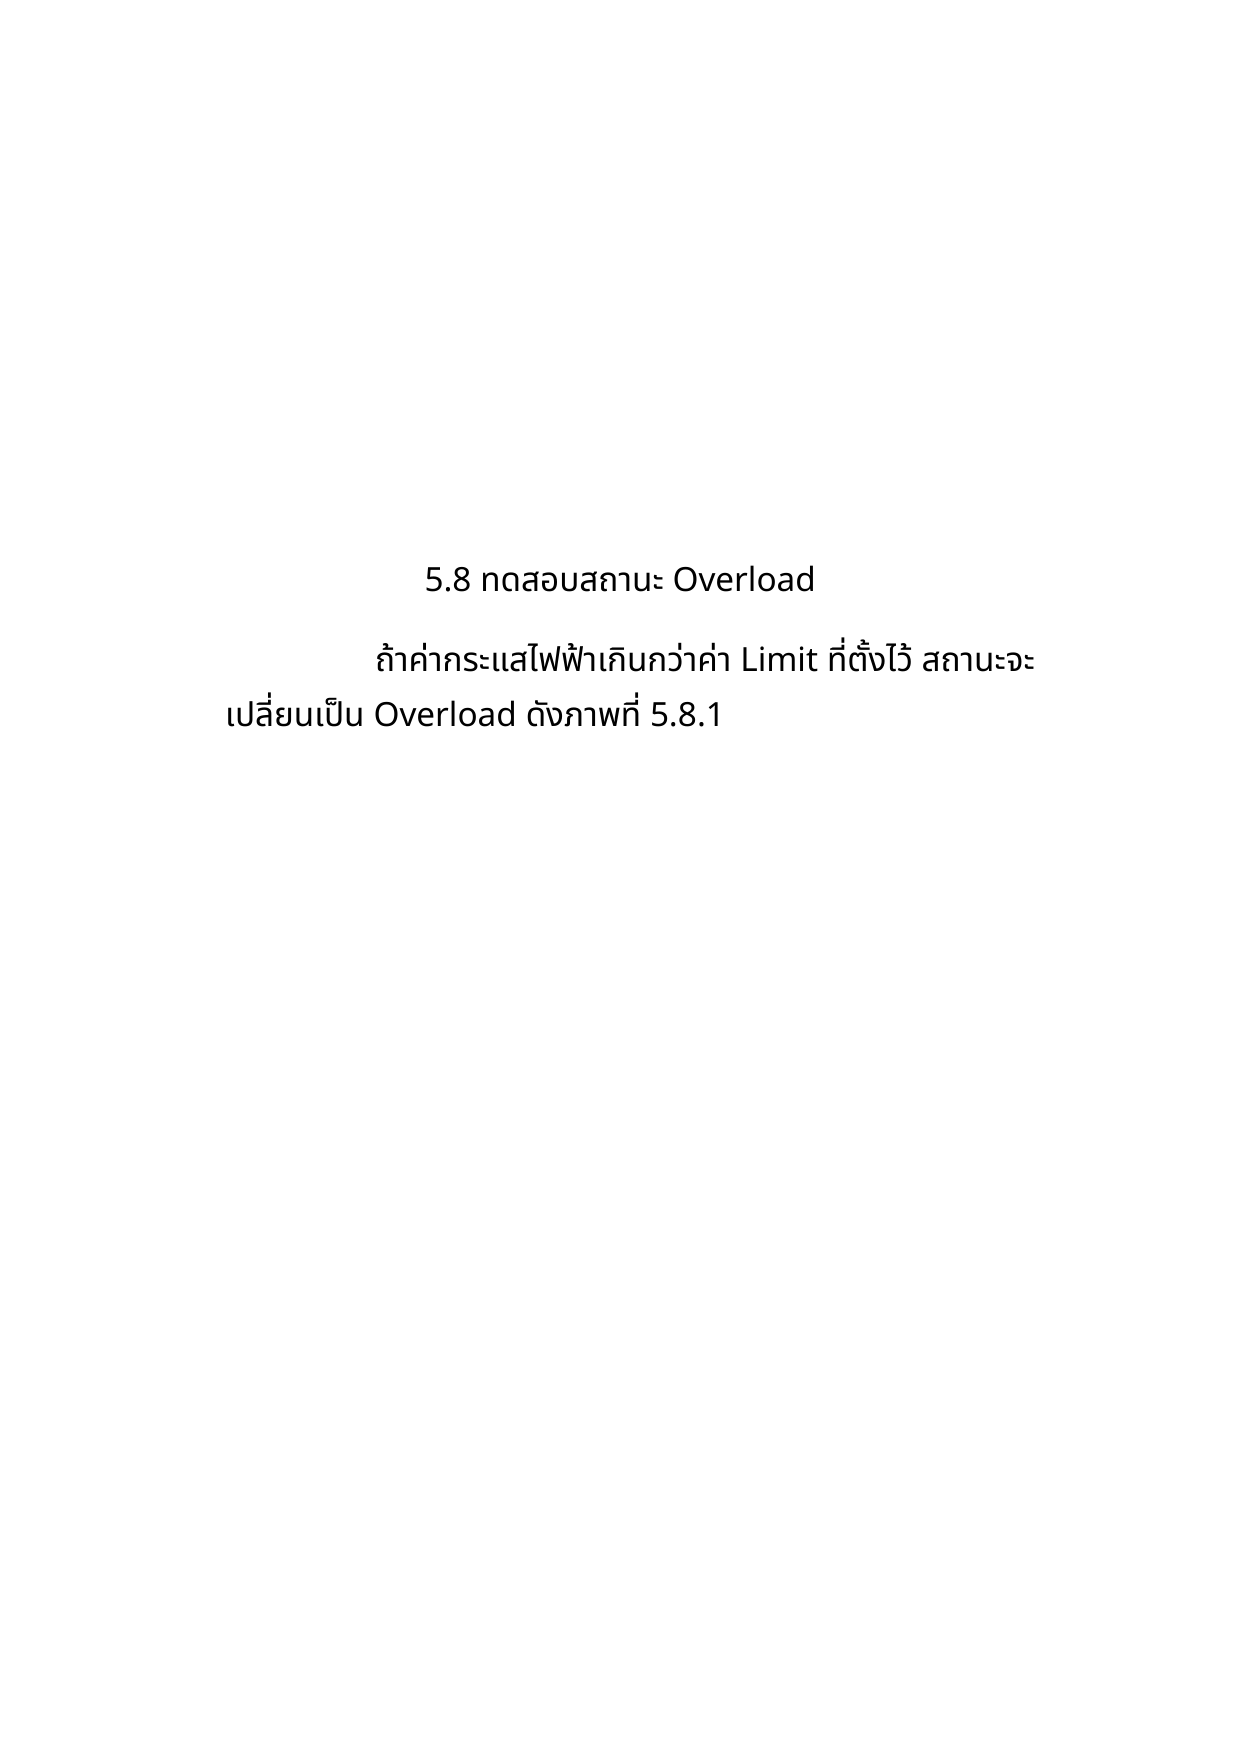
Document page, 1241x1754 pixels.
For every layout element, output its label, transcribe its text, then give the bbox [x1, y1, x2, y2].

text ถ้าค่ากระแสไฟฟ้าเกินกว่าค่า Limit ที่ตั้งไว้ สถานะจะเปลี่ยนเป็น Overload ดังภาพที่ 5.8.1 [225, 636, 1090, 741]
subtitle 5.8 ทดสอบสถานะ Overload [150, 556, 1090, 607]
